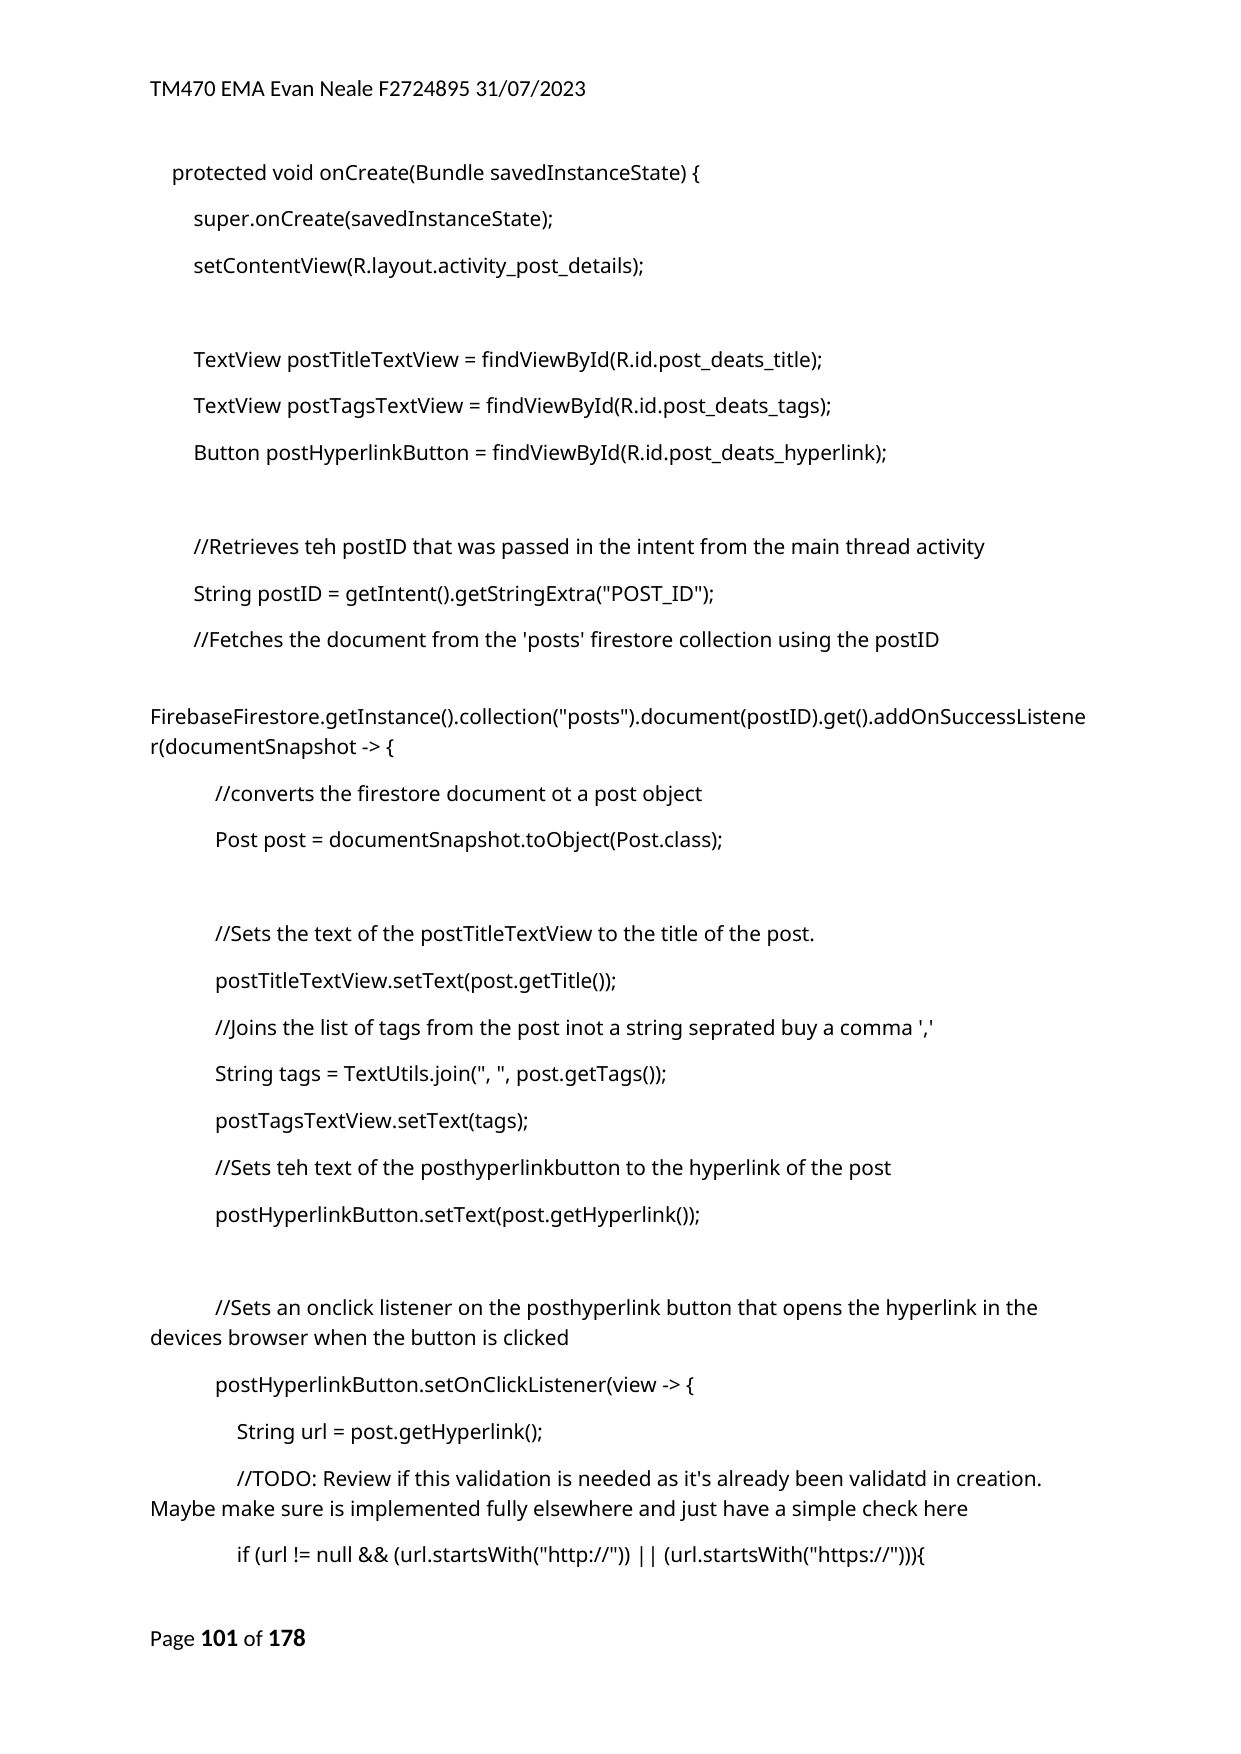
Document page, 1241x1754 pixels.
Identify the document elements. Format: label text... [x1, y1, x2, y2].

text Post post = documentSnapshot.toObject(Post.class); [150, 826, 1090, 854]
text //Joins the list of tags from the post inot a string seprated buy a comma ',' [150, 1013, 1090, 1041]
text postHyperlinkButton.setText(post.getHyperlink()); [150, 1200, 1090, 1228]
text //Sets the text of the postTitleTextView to the title of the post. [150, 919, 1090, 948]
text postTagsTextView.setText(tags); [150, 1106, 1090, 1135]
text setContentView(R.layout.activity_post_details); [150, 251, 1090, 280]
text //Fetches the document from the 'posts' firestore collection using the postID [150, 626, 1090, 654]
text //Sets an onclick listener on the posthyperlink button that opens the hyperlink in the devices browser when the button is clicked [150, 1293, 1090, 1352]
text //Retrieves teh postID that was passed in the intent from the main thread activity [150, 532, 1090, 560]
text postHyperlinkButton.setOnClickListener(view -> { [150, 1370, 1090, 1399]
text //TODO: Review if this validation is needed as it's already been validatd in creation. Maybe make sure is implemented fully elsewhere and just have a simple check here [150, 1464, 1090, 1522]
text //converts the firestore document ot a post object [150, 779, 1090, 807]
text TextView postTitleTextView = findViewById(R.id.post_deats_title); [150, 345, 1090, 373]
text postTitleTextView.setText(post.getTitle()); [150, 966, 1090, 994]
text FirebaseFirestore.getInstance().collection("posts").document(postID).get().addOnSuccessListener(documentSnapshot -> { [150, 672, 1090, 761]
text //Sets teh text of the posthyperlinkbutton to the hyperlink of the post [150, 1153, 1090, 1181]
text protected void onCreate(Bundle savedInstanceState) { [150, 158, 1090, 186]
text String url = post.getHyperlink(); [150, 1417, 1090, 1445]
text super.onCreate(savedInstanceState); [150, 204, 1090, 233]
text TextView postTagsTextView = findViewById(R.id.post_deats_tags); [150, 392, 1090, 420]
text if (url != null && (url.startsWith("http://")) || (url.startsWith("https://"))){ [150, 1541, 1090, 1569]
text Button postHyperlinkButton = findViewById(R.id.post_deats_hyperlink); [150, 438, 1090, 467]
text String postID = getIntent().getStringExtra("POST_ID"); [150, 579, 1090, 607]
text String tags = TextUtils.join(", ", post.getTags()); [150, 1059, 1090, 1088]
